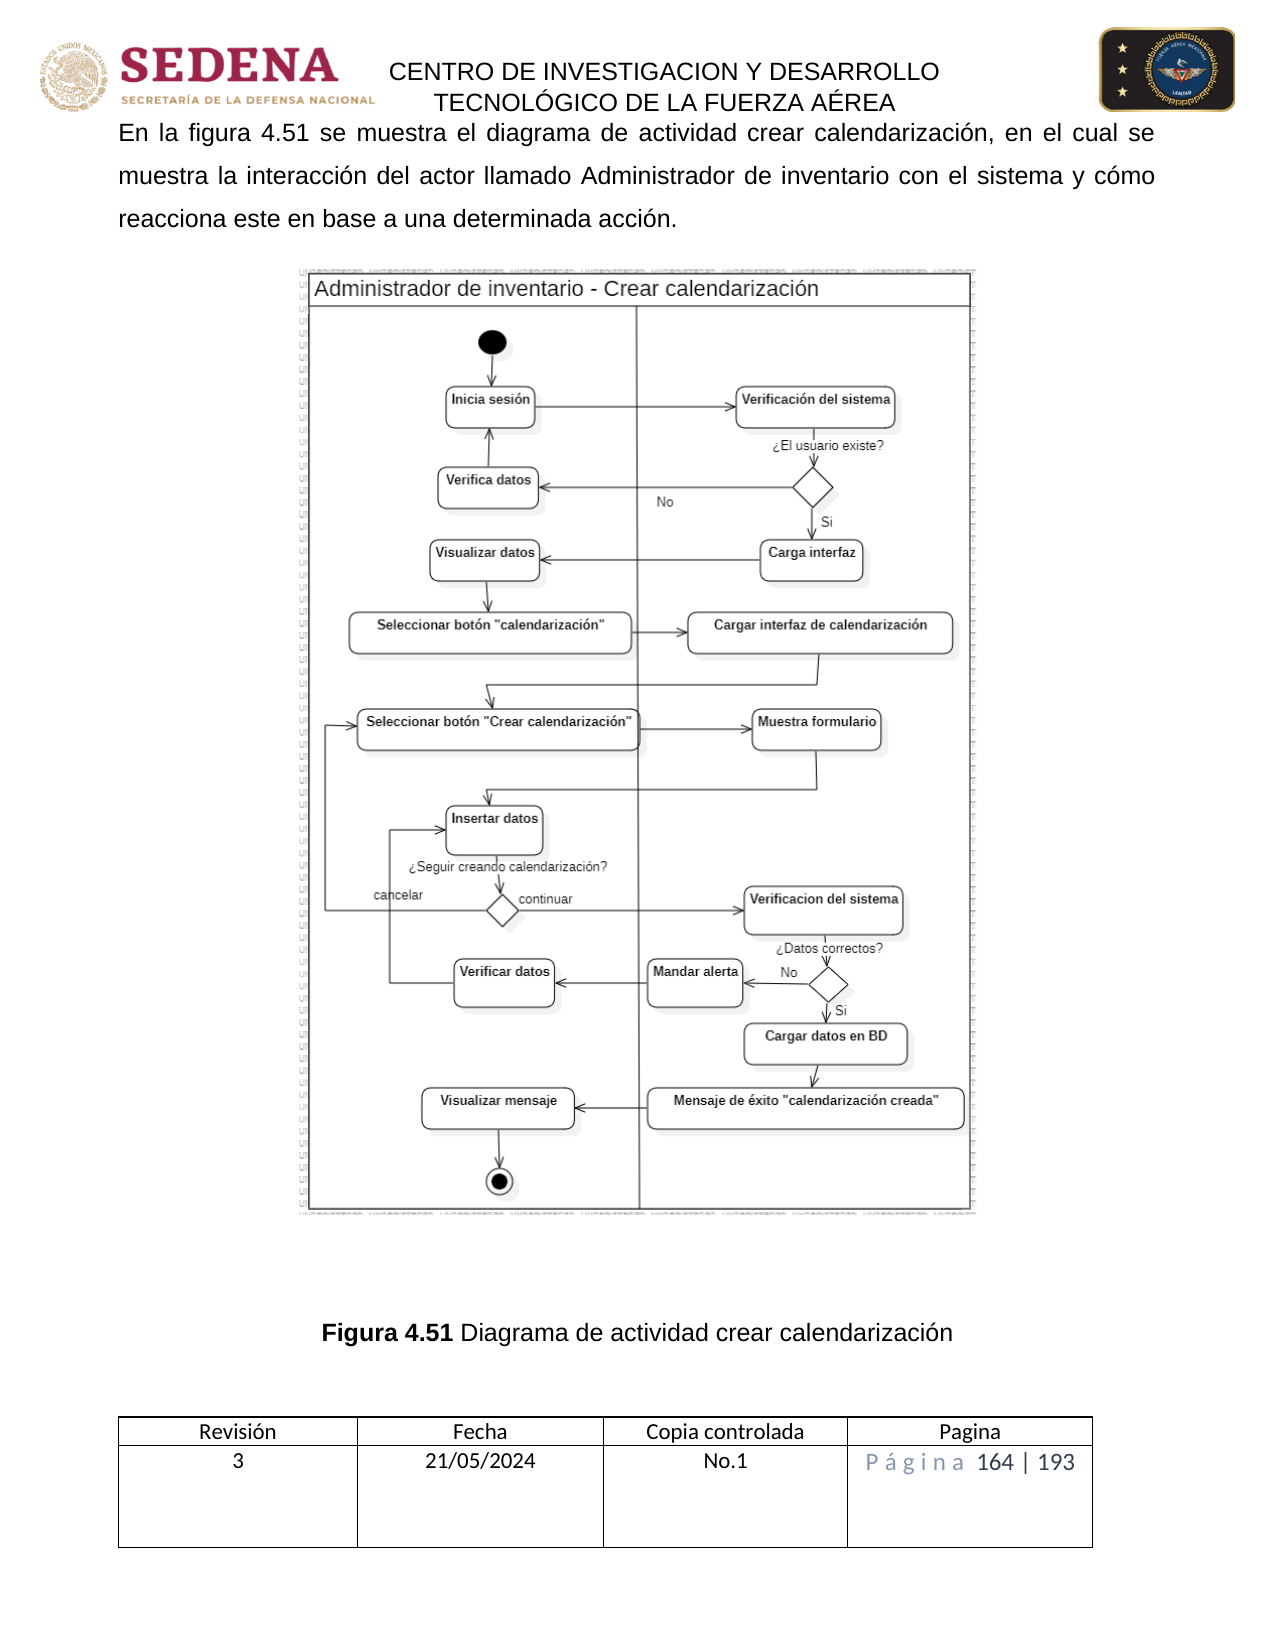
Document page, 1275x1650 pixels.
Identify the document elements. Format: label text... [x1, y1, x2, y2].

picture [39, 27, 1236, 112]
picture [299, 268, 977, 1215]
text En la figura 4.51 se muestra el diagrama de actividad crear calendarización, en el cual se muestra la interacción del actor llamado Administrador de inventario con el sistema y cómo reacciona este en base a una determinada acción. [118, 118, 1157, 233]
text Figura 4.51 Diagrama de actividad crear calendarización [118, 1318, 1157, 1347]
